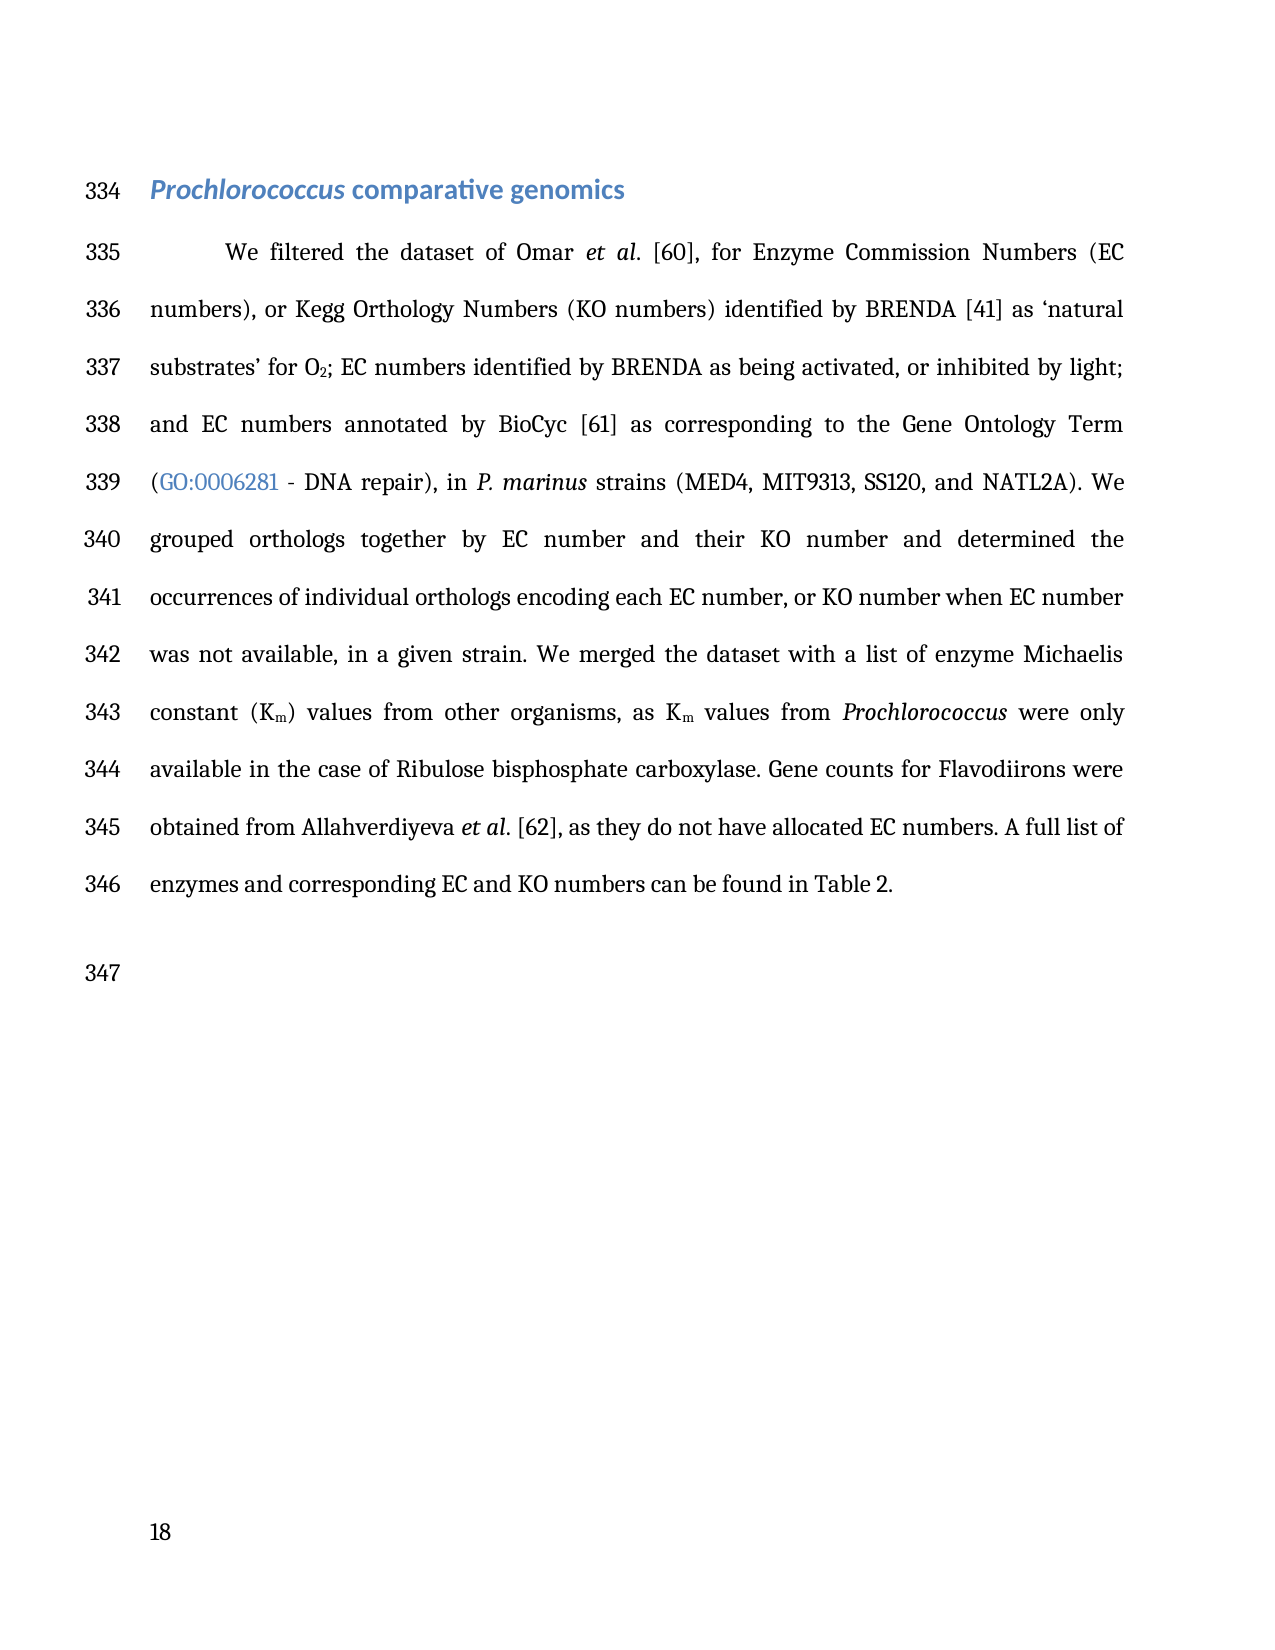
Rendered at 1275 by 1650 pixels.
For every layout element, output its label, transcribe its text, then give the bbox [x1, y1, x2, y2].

text We filtered the dataset of Omar et al. [60], for Enzyme Commission Numbers (EC numbers), or Kegg Orthology Numbers (KO numbers) identified by BRENDA [41] as ‘natural substrates’ for O2; EC numbers identified by BRENDA as being activated, or inhibited by light; and EC numbers annotated by BioCyc [61] as corresponding to the Gene Ontology Term (GO:0006281 - DNA repair), in P. marinus strains (MED4, MIT9313, SS120, and NATL2A). We grouped orthologs together by EC number and their KO number and determined the occurrences of individual orthologs encoding each EC number, or KO number when EC number was not available, in a given strain. We merged the dataset with a list of enzyme Michaelis constant (Km) values from other organisms, as Km values from Prochlorococcus were only available in the case of Ribulose bisphosphate carboxylase. Gene counts for Flavodiirons were obtained from Allahverdiyeva et al. [62], as they do not have allocated EC numbers. A full list of enzymes and corresponding EC and KO numbers can be found in Table 2. [150, 238, 1125, 899]
subtitle Prochlorococcus comparative genomics [150, 171, 1125, 206]
